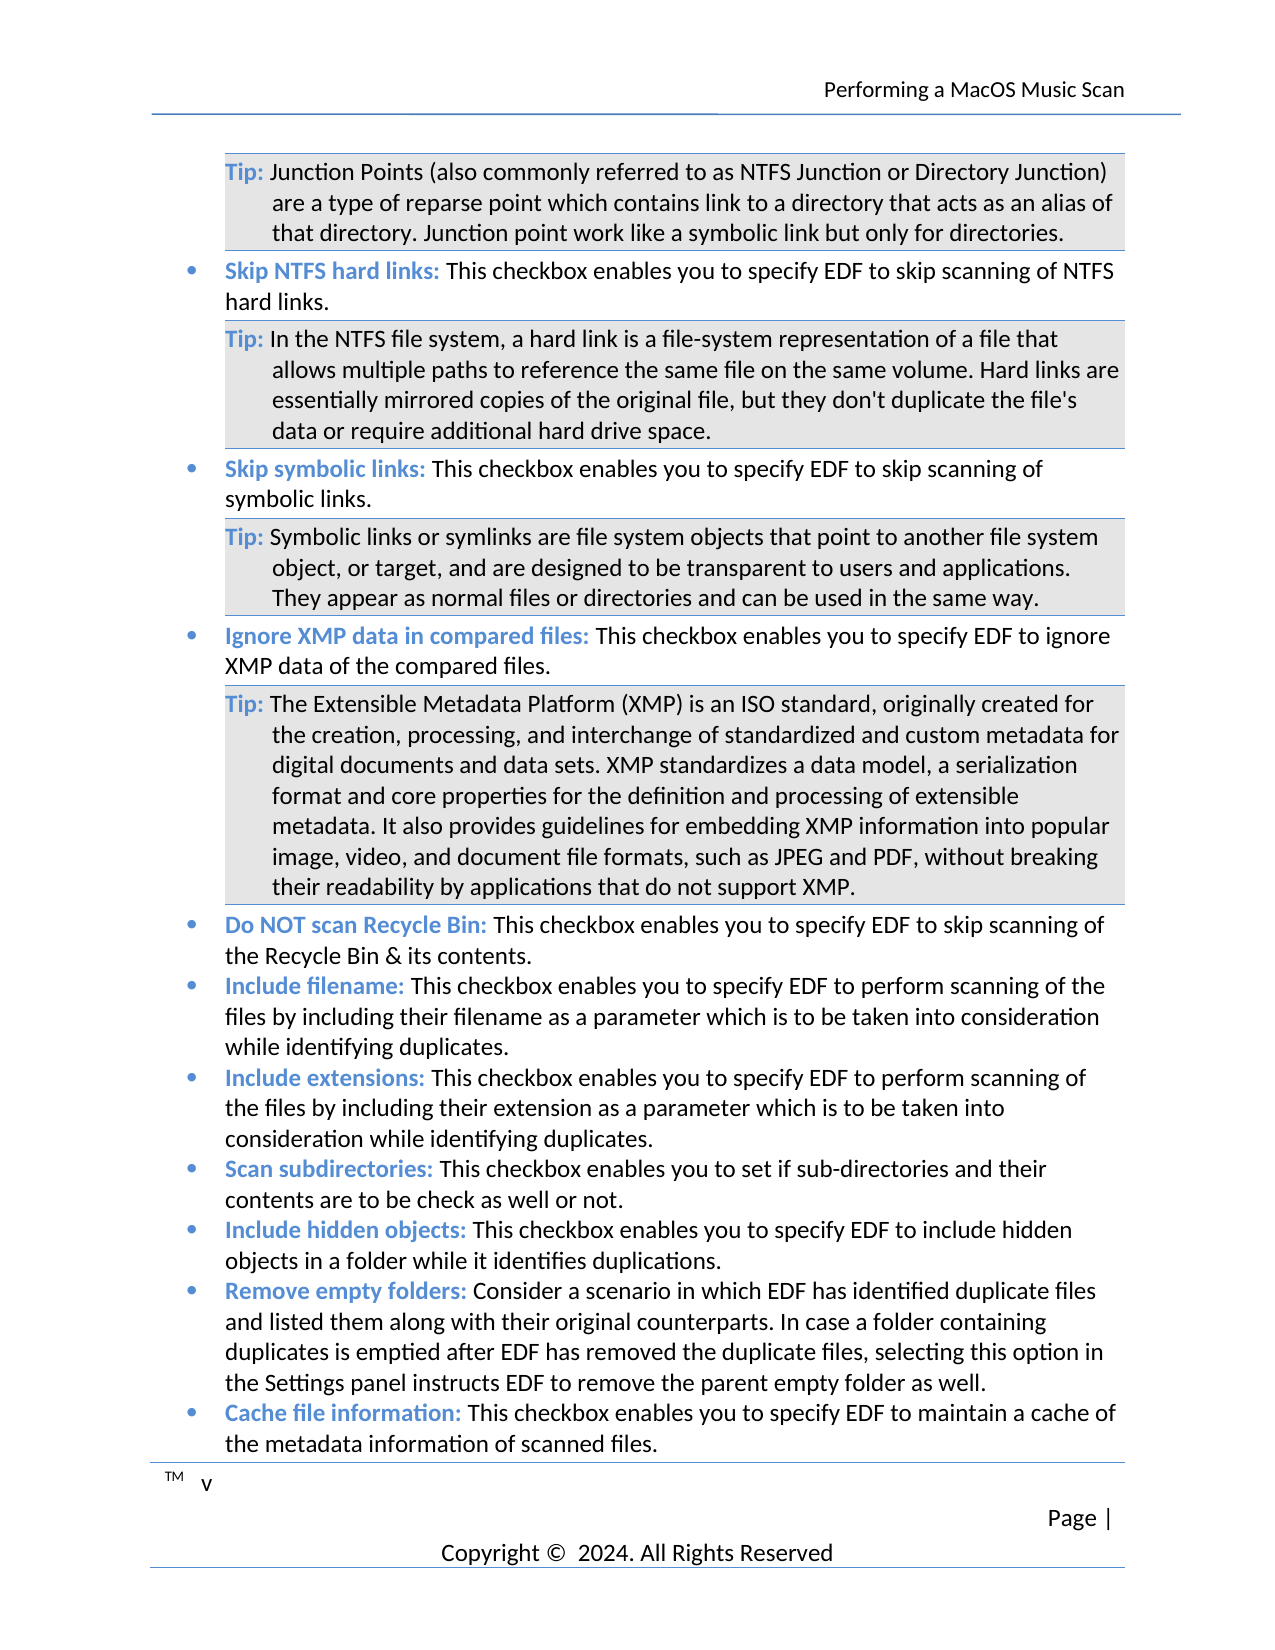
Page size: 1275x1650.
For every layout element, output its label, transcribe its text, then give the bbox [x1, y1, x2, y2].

list Skip symbolic links: This checkbox enables you to specify EDF to skip scanning of symbolic links. [187, 453, 1125, 514]
list Include filename: This checkbox enables you to specify EDF to perform scanning of the files by including their filename as a parameter which is to be taken into consideration while identifying duplicates. [187, 970, 1125, 1062]
list Cache file information: This checkbox enables you to specify EDF to maintain a cache of the metadata information of scanned files. [187, 1398, 1125, 1459]
text Tip: The Extensible Metadata Platform (XMP) is an ISO standard, originally created for the creation, processing, and interchange of standardized and custom metadata for digital documents and data sets. XMP standardizes a data model, a serialization format and core properties for the definition and processing of extensible metadata. It also provides guidelines for embedding XMP information into popular image, video, and document file formats, such as JPEG and PDF, without breaking their readability by applications that do not support XMP. [225, 686, 1125, 904]
list Skip NTFS hard links: This checkbox enables you to specify EDF to skip scanning of NTFS hard links. [187, 255, 1125, 316]
text Tip: Symbolic links or symlinks are file system objects that point to another file system object, or target, and are designed to be transparent to users and applications. They appear as normal files or directories and can be used in the same way. [225, 519, 1125, 615]
text Tip: Junction Points (also commonly referred to as NTFS Junction or Directory Junction) are a type of reparse point which contains link to a directory that acts as an alias of that directory. Junction point work like a symbolic link but only for directories. [225, 154, 1125, 250]
list Remove empty folders: Consider a scenario in which EDF has identified duplicate files and listed them along with their original counterparts. In case a folder containing duplicates is emptied after EDF has removed the duplicate files, selecting this option in the Settings panel instructs EDF to remove the parent empty folder as well. [187, 1276, 1125, 1398]
list Include extensions: This checkbox enables you to specify EDF to perform scanning of the files by including their extension as a parameter which is to be taken into consideration while identifying duplicates. [187, 1062, 1125, 1153]
list Scan subdirectories: This checkbox enables you to set if sub-directories and their contents are to be check as well or not. [187, 1153, 1125, 1214]
list Do NOT scan Recycle Bin: This checkbox enables you to specify EDF to skip scanning of the Recycle Bin & its contents. [187, 909, 1125, 970]
list Ignore XMP data in compared files: This checkbox enables you to specify EDF to ignore XMP data of the compared files. [187, 620, 1125, 681]
text Tip: In the NTFS file system, a hard link is a file-system representation of a file that allows multiple paths to reference the same file on the same volume. Hard links are essentially mirrored copies of the original file, but they don't duplicate the file's data or require additional hard drive space. [225, 321, 1125, 448]
list Include hidden objects: This checkbox enables you to specify EDF to include hidden objects in a folder while it identifies duplications. [187, 1214, 1125, 1276]
